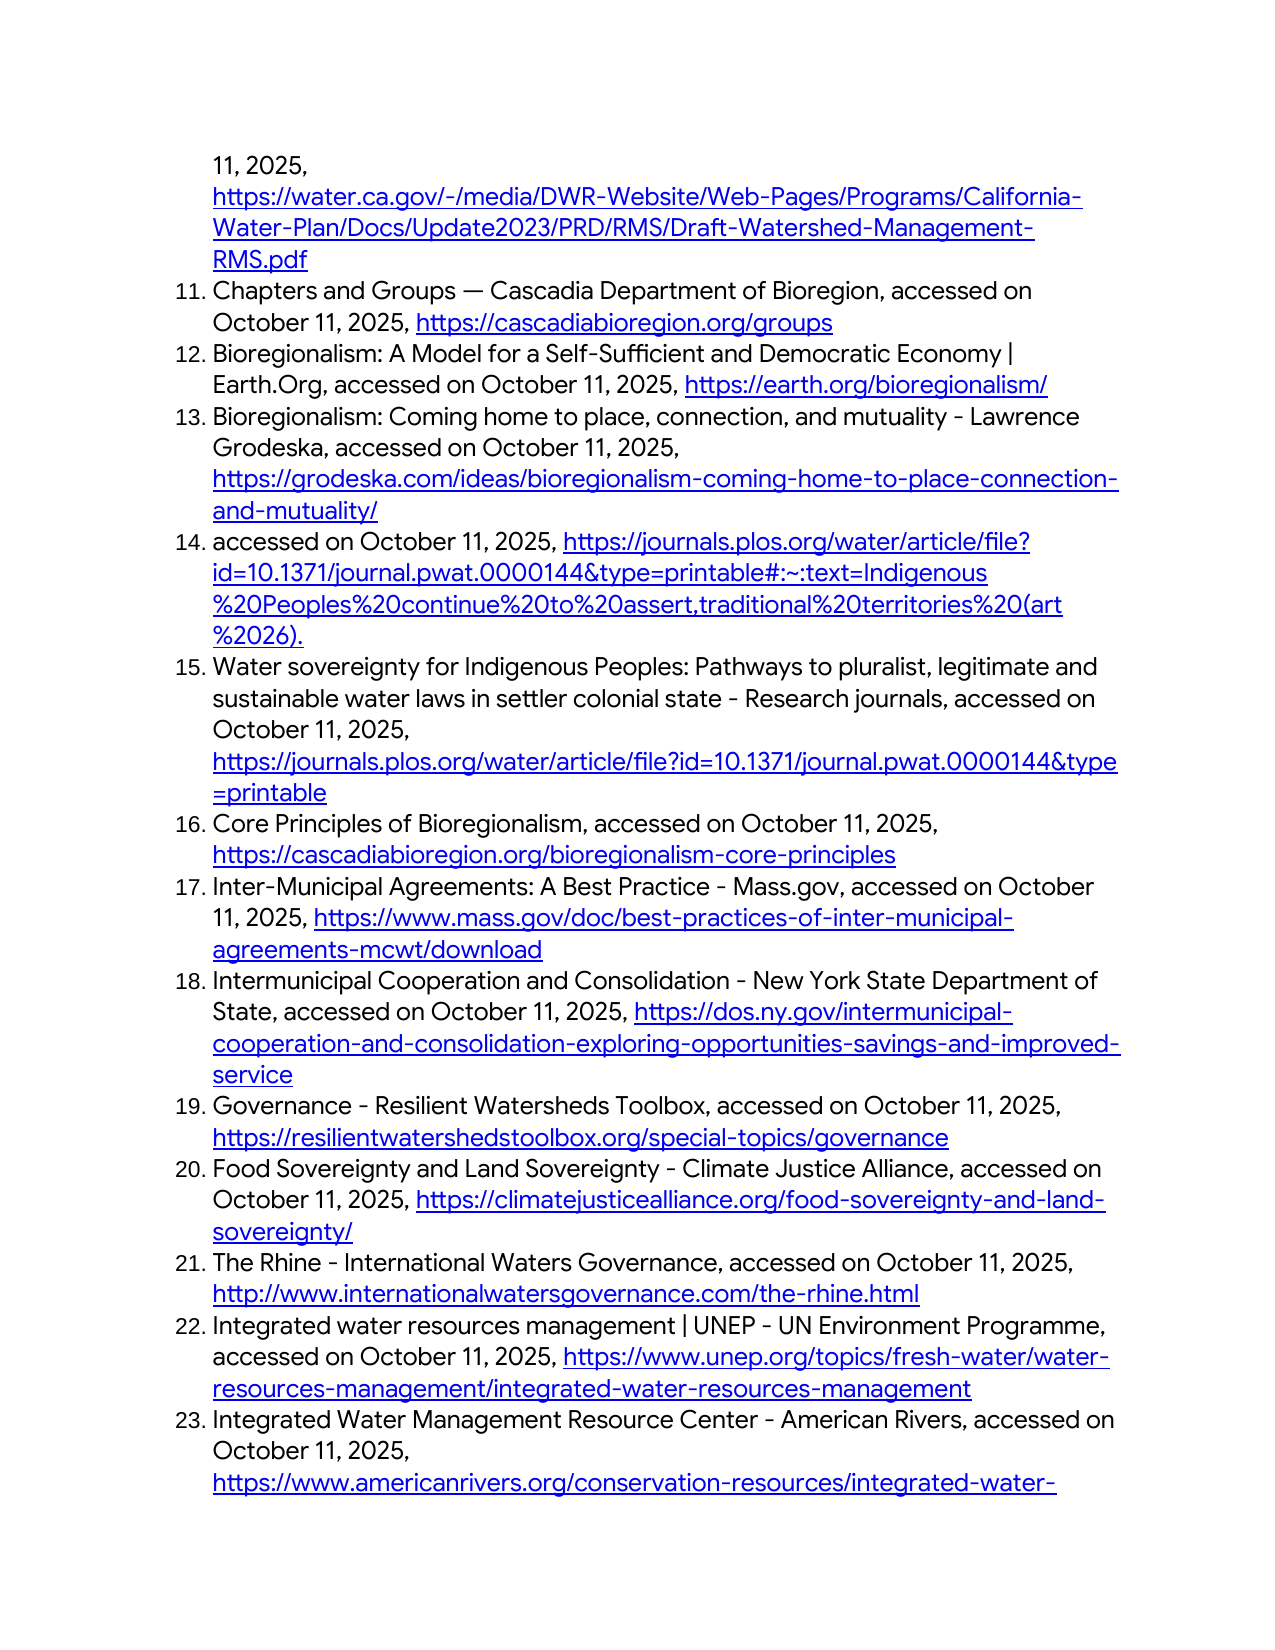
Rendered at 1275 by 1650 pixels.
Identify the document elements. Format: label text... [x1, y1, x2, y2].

list Integrated water resources management | UNEP - UN Environment Programme, accessed on October 11, 2025, https://www.unep.org/topics/fresh-water/water-resources-management/integrated-water-resources-management [175, 1310, 1125, 1404]
list Food Sovereignty and Land Sovereignty - Climate Justice Alliance, accessed on October 11, 2025, https://climatejusticealliance.org/food-sovereignty-and-land-sovereignty/ [175, 1153, 1125, 1247]
list Bioregionalism: Coming home to place, connection, and mutuality - Lawrence Grodeska, accessed on October 11, 2025, https://grodeska.com/ideas/bioregionalism-coming-home-to-place-connection-and-mutuality/ [175, 401, 1125, 526]
list Water sovereignty for Indigenous Peoples: Pathways to pluralist, legitimate and sustainable water laws in settler colonial state - Research journals, accessed on October 11, 2025, https://journals.plos.org/water/article/file?id=10.1371/journal.pwat.0000144&type=printable [175, 652, 1125, 808]
list Governance - Resilient Watersheds Toolbox, accessed on October 11, 2025, https://resilientwatershedstoolbox.org/special-topics/governance [175, 1091, 1125, 1153]
list Intermunicipal Cooperation and Consolidation - New York State Department of State, accessed on October 11, 2025, https://dos.ny.gov/intermunicipal-cooperation-and-consolidation-exploring-opportunities-savings-and-improved-service [175, 965, 1125, 1091]
list accessed on October 11, 2025, https://journals.plos.org/water/article/file?id=10.1371/journal.pwat.0000144&type=printable#:~:text=Indigenous%20Peoples%20continue%20to%20assert,traditional%20territories%20(art%2026). [175, 526, 1125, 652]
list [175, 1404, 1125, 1498]
list Bioregionalism: A Model for a Self-Sufficient and Democratic Economy | Earth.Org, accessed on October 11, 2025, https://earth.org/bioregionalism/ [175, 338, 1125, 401]
list Core Principles of Bioregionalism, accessed on October 11, 2025, https://cascadiabioregion.org/bioregionalism-core-principles [175, 808, 1125, 871]
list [175, 150, 1125, 275]
list Chapters and Groups — Cascadia Department of Bioregion, accessed on October 11, 2025, https://cascadiabioregion.org/groups [175, 275, 1125, 338]
list Inter-Municipal Agreements: A Best Practice - Mass.gov, accessed on October 11, 2025, https://www.mass.gov/doc/best-practices-of-inter-municipal-agreements-mcwt/download [175, 871, 1125, 965]
list The Rhine - International Waters Governance, accessed on October 11, 2025, http://www.internationalwatersgovernance.com/the-rhine.html [175, 1247, 1125, 1310]
